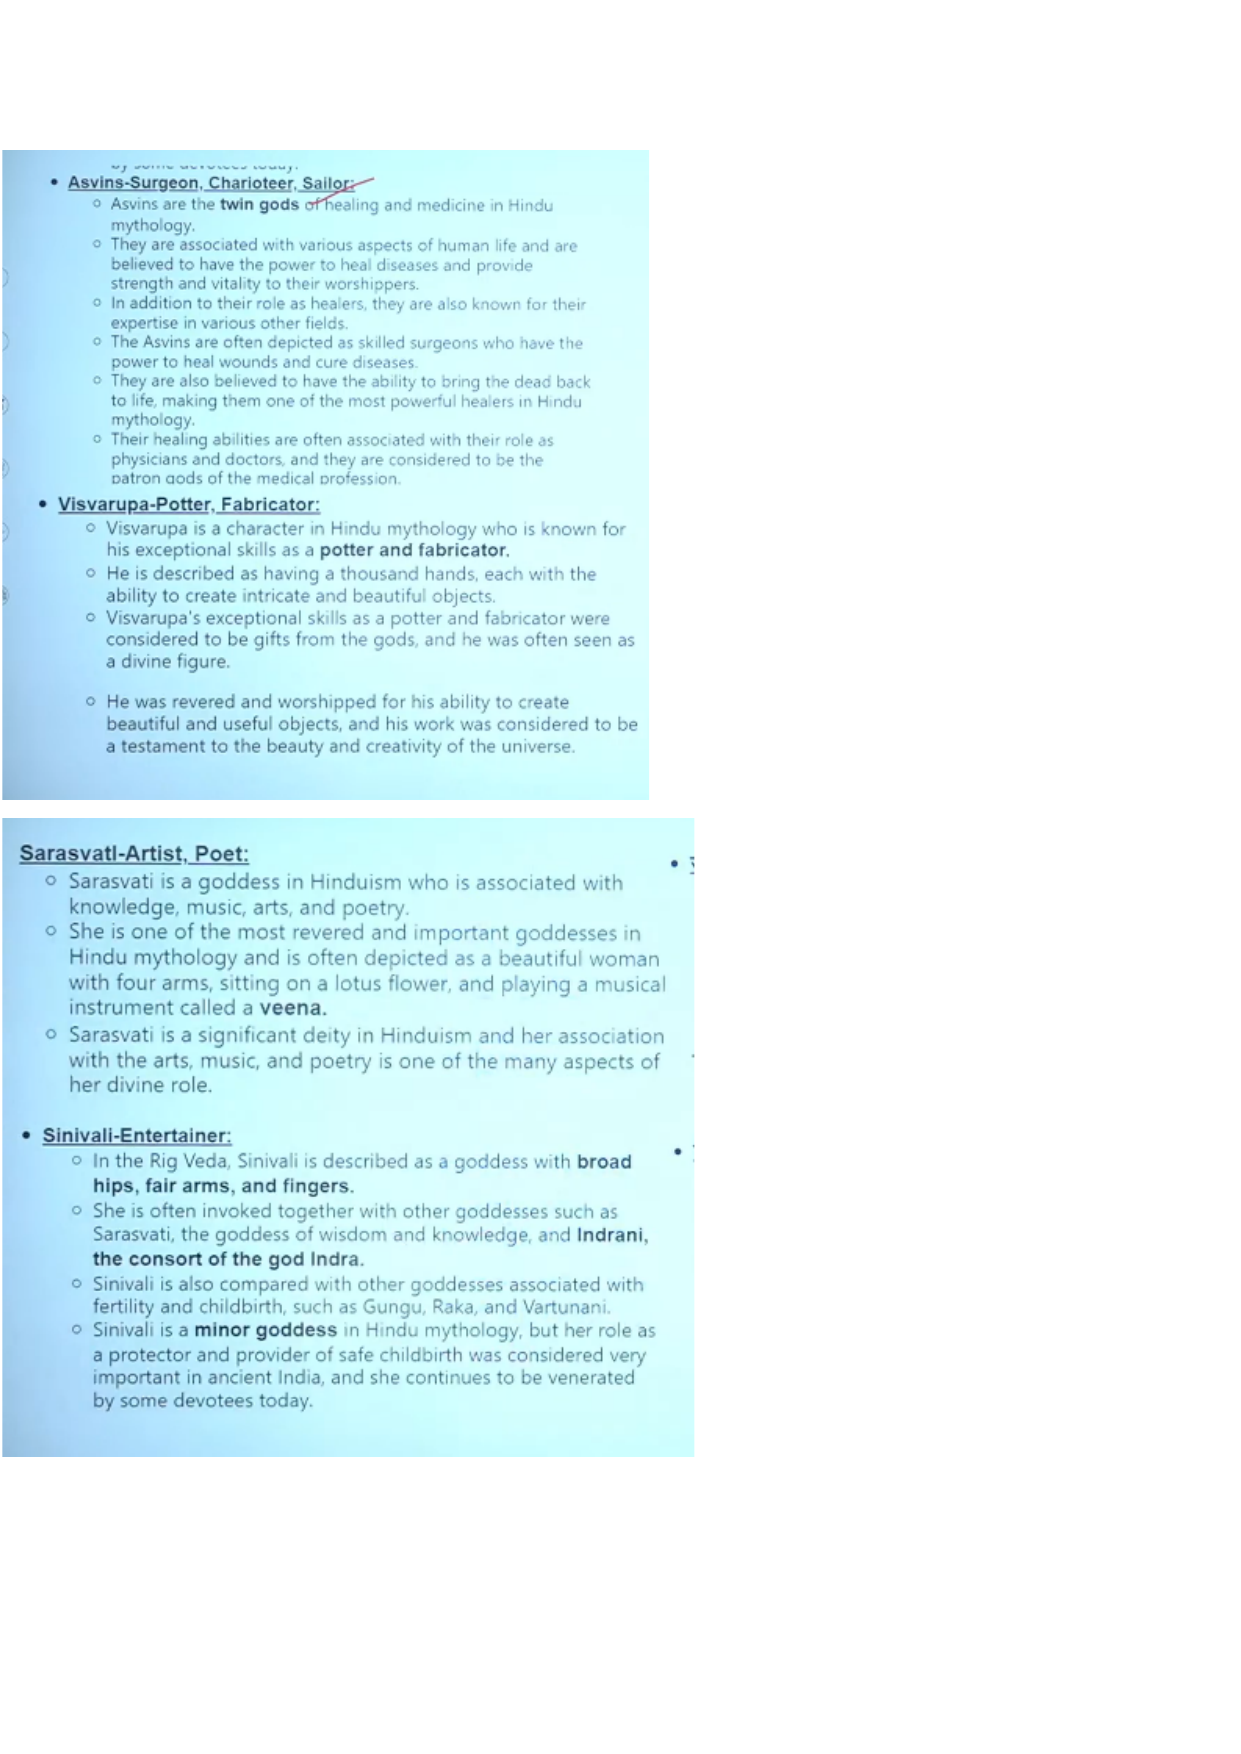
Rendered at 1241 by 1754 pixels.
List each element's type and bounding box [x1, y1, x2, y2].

picture [2, 818, 695, 1457]
picture [2, 150, 650, 800]
